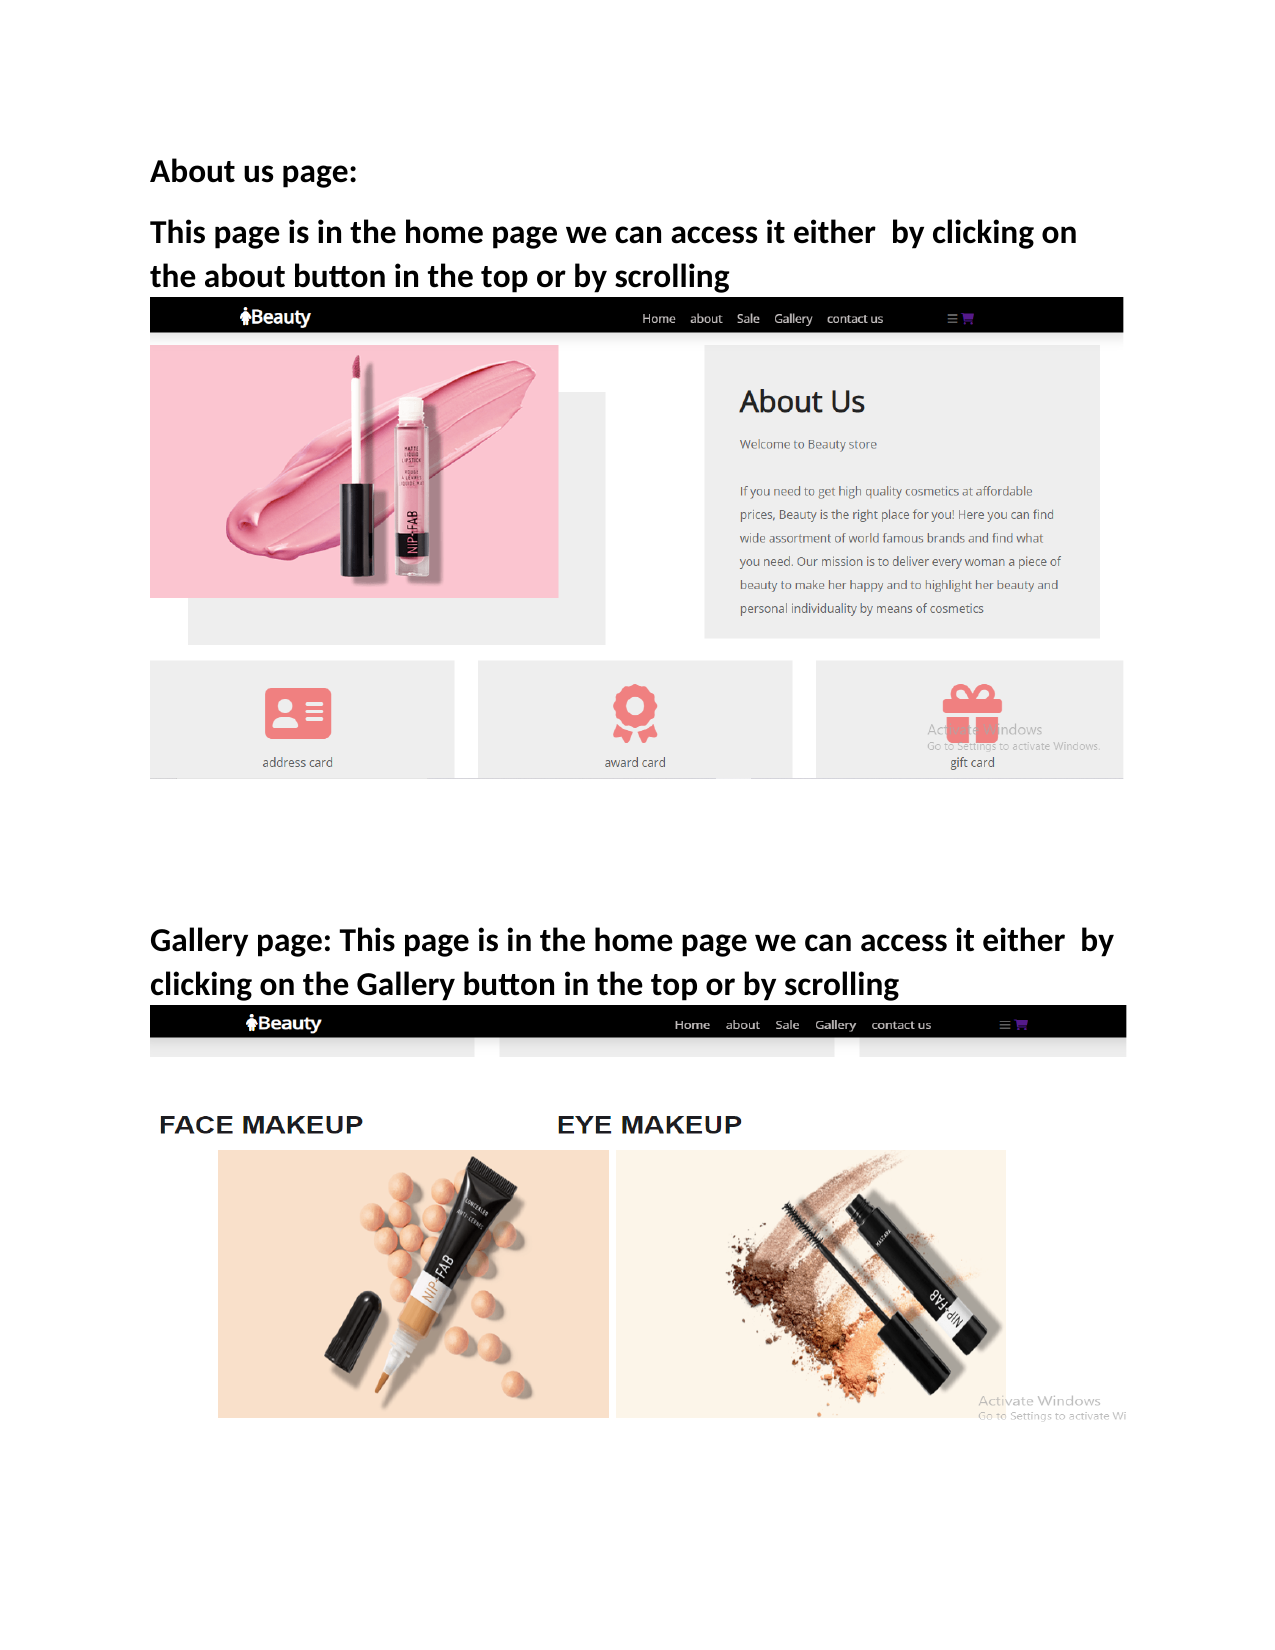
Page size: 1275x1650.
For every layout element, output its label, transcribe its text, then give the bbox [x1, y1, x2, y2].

picture [150, 297, 1124, 779]
text About us page: [150, 150, 1125, 191]
picture [150, 1005, 1127, 1434]
text Gallery page: This page is in the home page we can access it either by clicking on the Gallery button in the top or by scrolling [150, 919, 1125, 1005]
